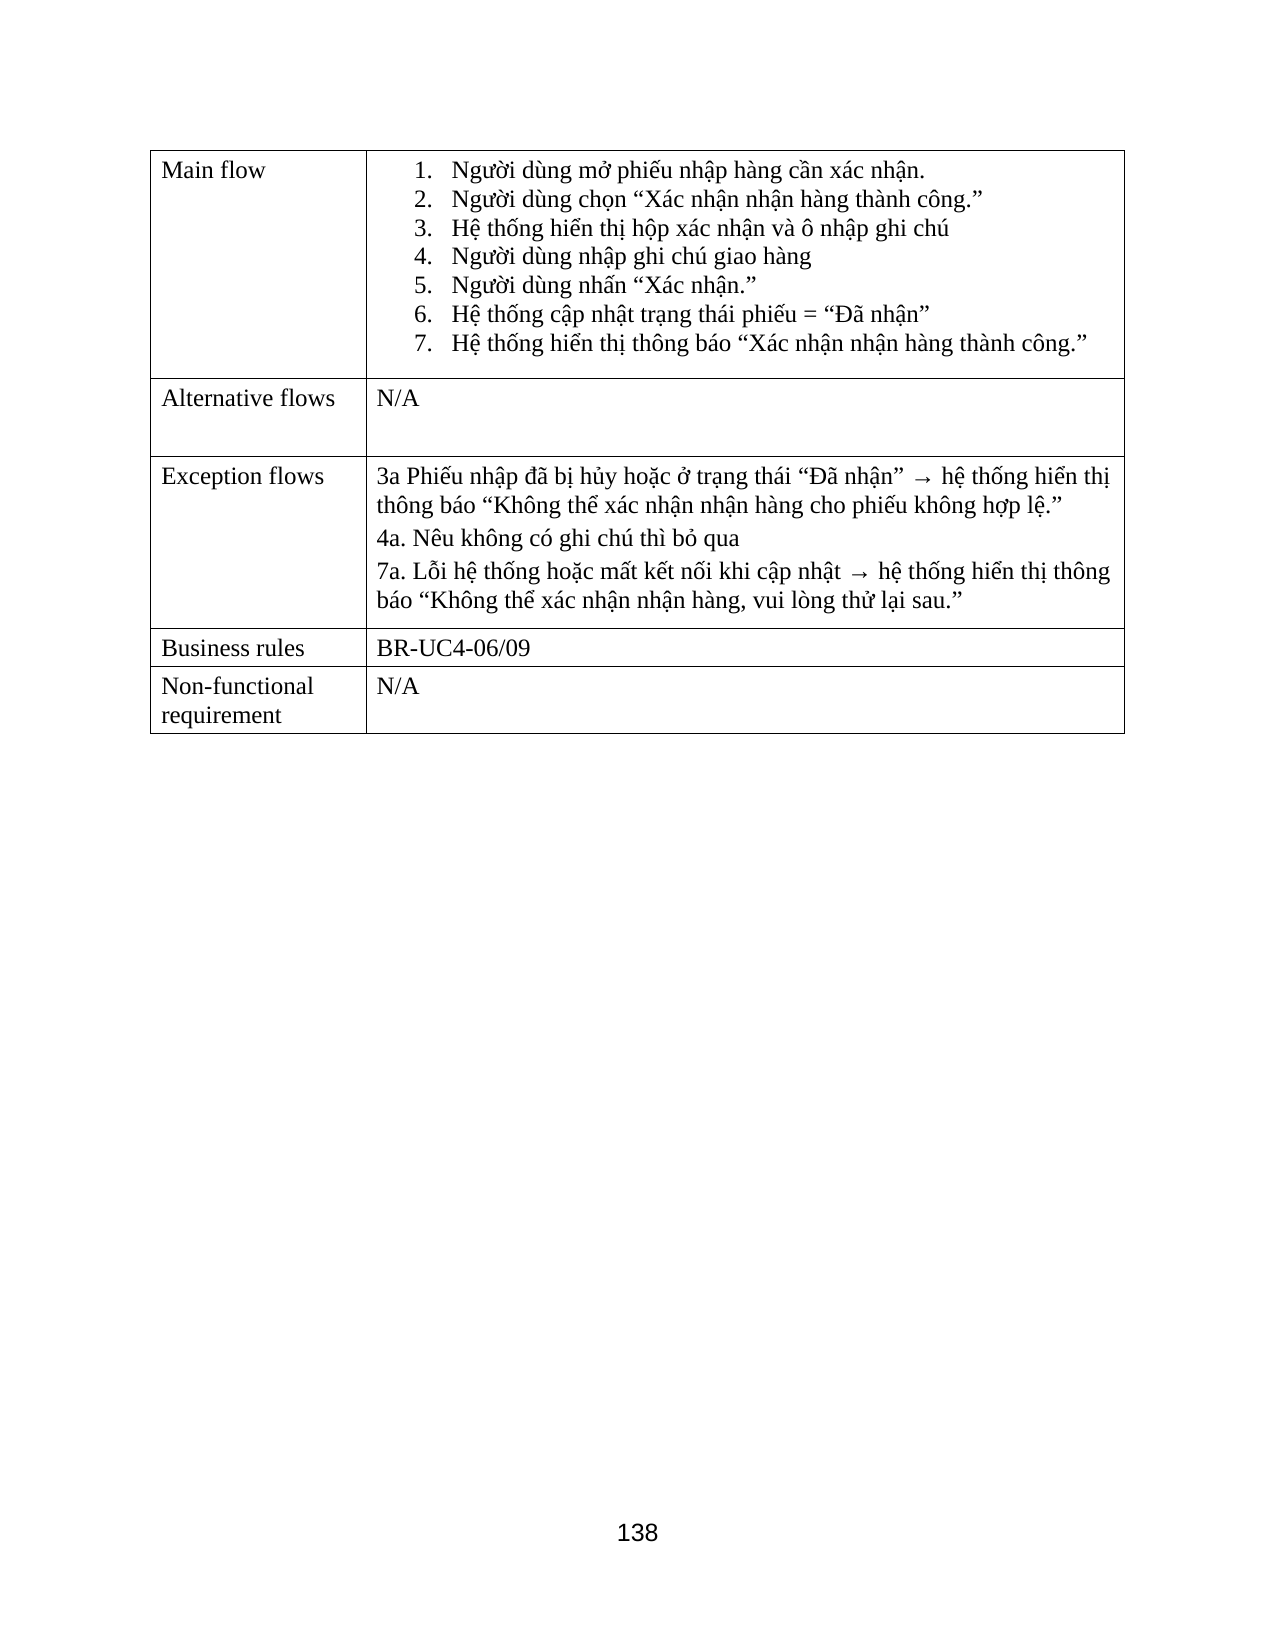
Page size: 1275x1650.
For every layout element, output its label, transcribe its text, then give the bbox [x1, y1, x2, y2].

table_cell BR-UC4-06/09 [367, 629, 1124, 666]
table_cell N/A [367, 667, 1124, 733]
table_cell Main flow [151, 151, 366, 378]
table_cell Alternative flows [151, 379, 366, 456]
table_cell Business rules [151, 629, 366, 666]
table_cell N/A [367, 379, 1124, 456]
table_cell 3a Phiếu nhập đã bị hủy hoặc ở trạng thái “Đã nhận” → hệ thống hiển thị thông báo “Không thể xác nhận nhận hàng cho phiếu không hợp lệ.” 4a. Nêu không có ghi chú thì bỏ qua 7a. Lỗi hệ thống hoặc mất kết nối khi cập nhật → hệ thống hiển thị thông báo “Không thể xác nhận nhận hàng, vui lòng thử lại sau.” [367, 457, 1124, 628]
table_cell Exception flows [151, 457, 366, 628]
table_cell Người dùng mở phiếu nhập hàng cần xác nhận. Người dùng chọn “Xác nhận nhận hàng thành công.” Hệ thống hiển thị hộp xác nhận và ô nhập ghi chú Người dùng nhập ghi chú giao hàng Người dùng nhấn “Xác nhận.” Hệ thống cập nhật trạng thái phiếu = “Đã nhận” Hệ thống hiển thị thông báo “Xác nhận nhận hàng thành công.” [367, 151, 1124, 378]
table_cell Non-functional requirement [151, 667, 366, 733]
